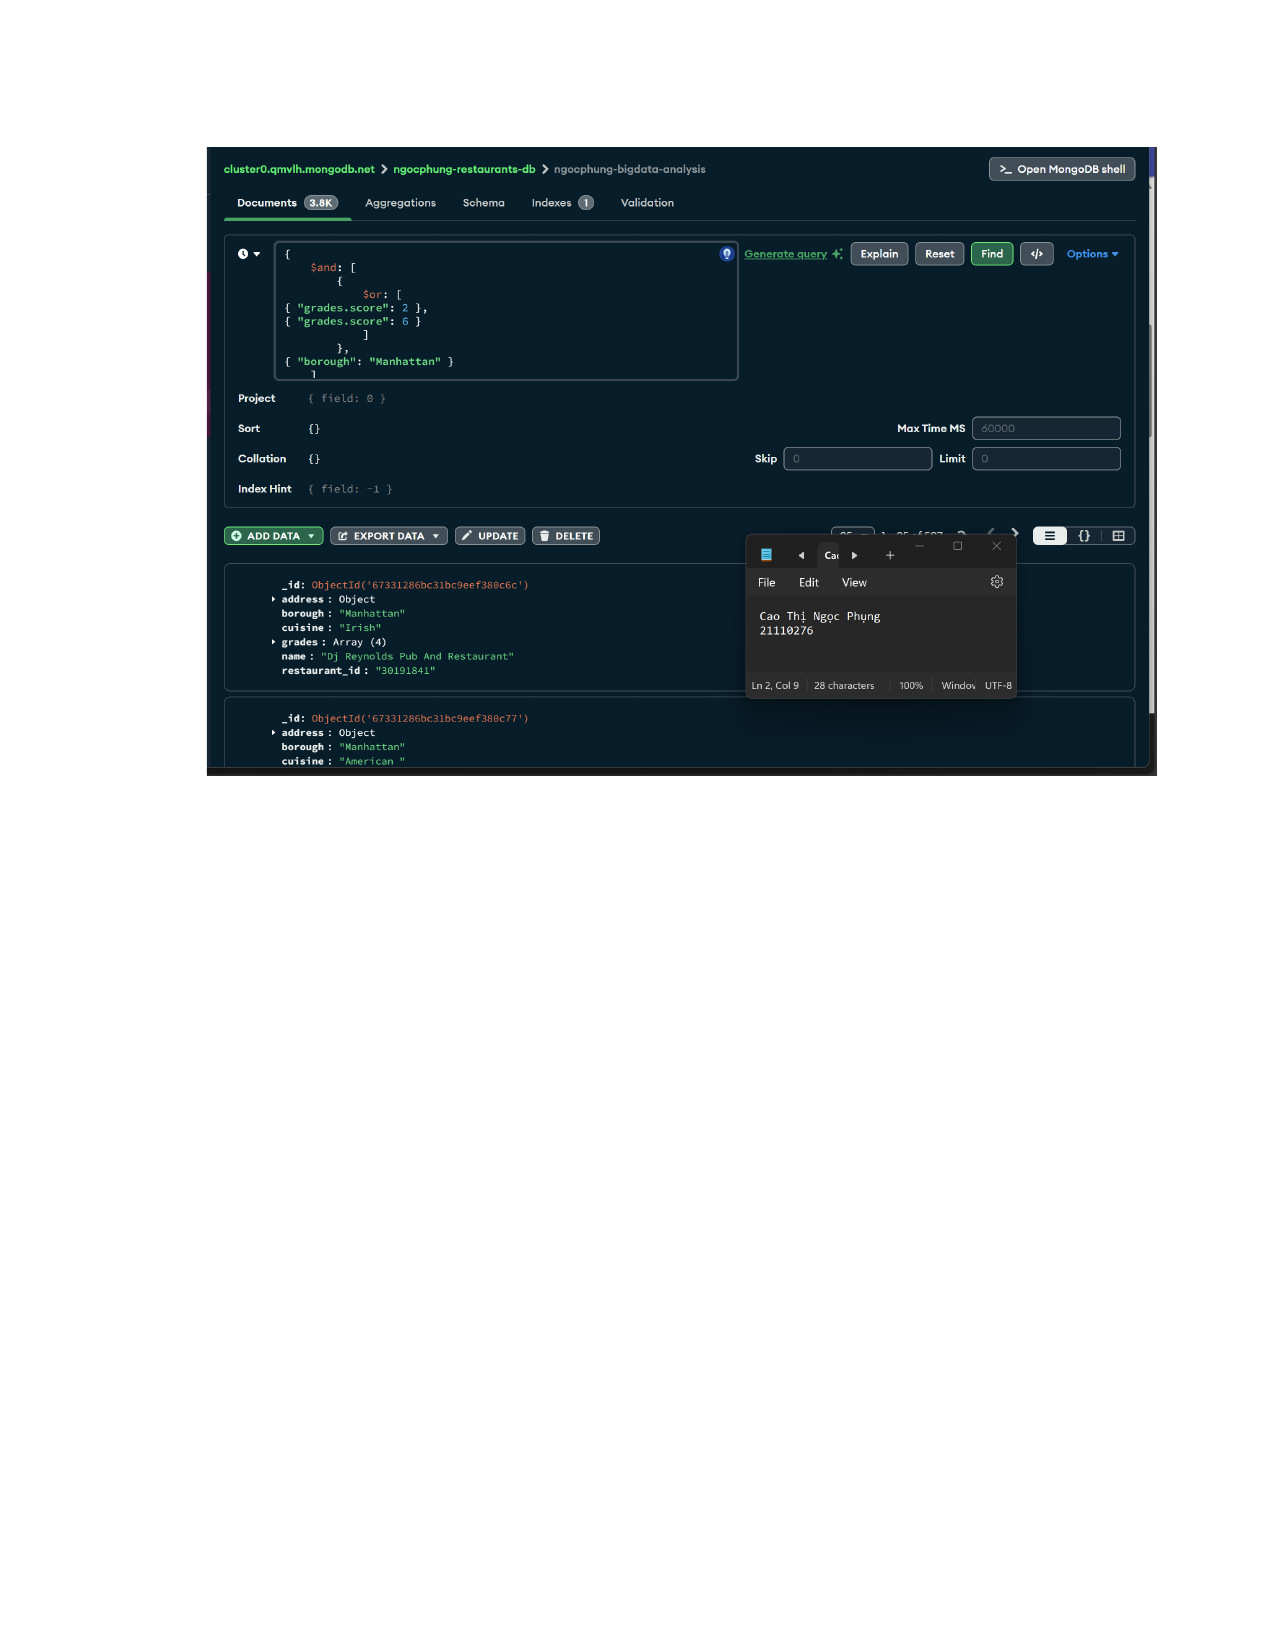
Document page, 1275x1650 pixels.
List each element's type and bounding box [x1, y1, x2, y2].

picture [206, 147, 1157, 776]
